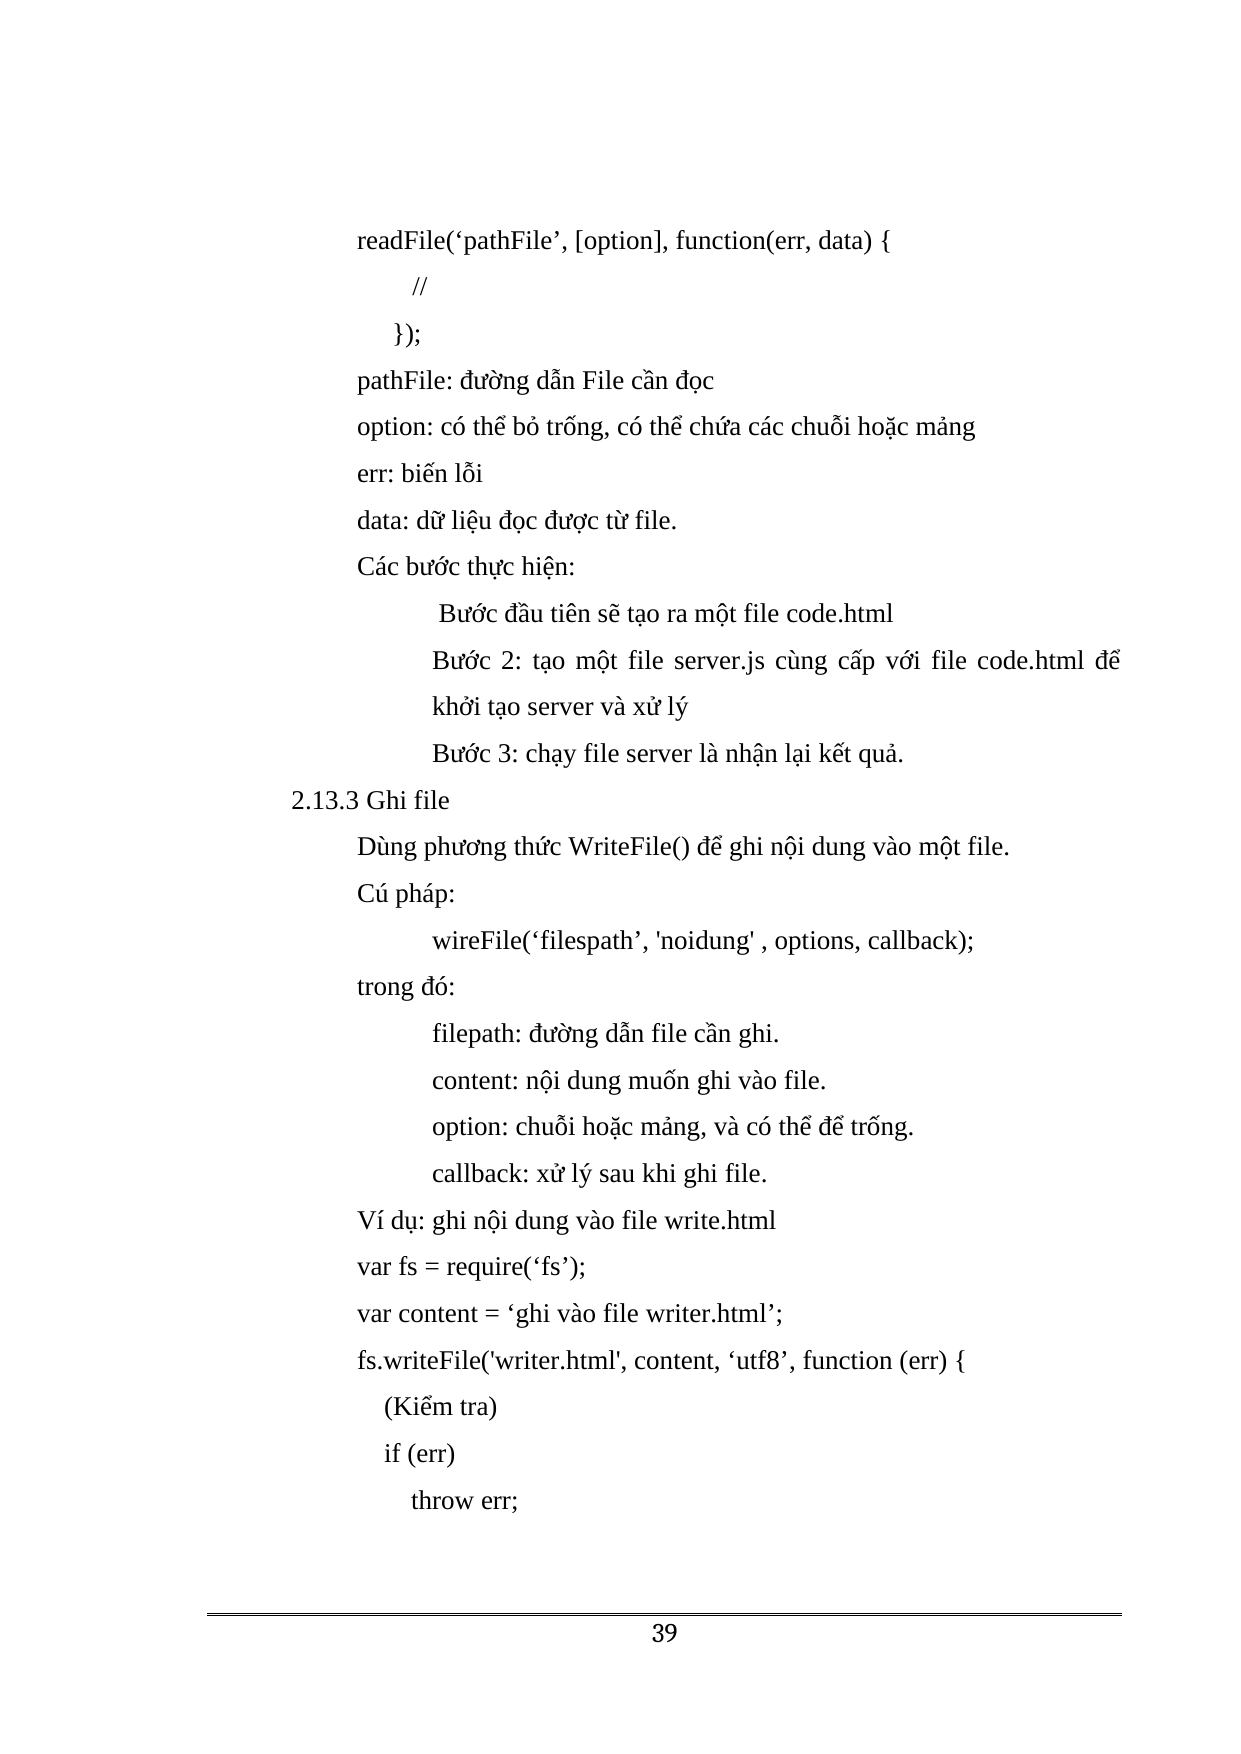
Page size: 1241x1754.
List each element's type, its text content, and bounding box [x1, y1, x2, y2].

text pathFile: đường dẫn File cần đọc [207, 364, 1122, 395]
text var fs = require(‘fs’); [357, 1251, 1122, 1282]
text trong đó: [357, 971, 1122, 1002]
text var content = ‘ghi vào file writer.html’; [357, 1297, 1122, 1328]
text Các bước thực hiện: [207, 551, 1122, 582]
text content: nội dung muốn ghi vào file. [357, 1064, 1122, 1095]
text Dùng phương thức WriteFile() để ghi nội dung vào một file. [357, 831, 1122, 862]
text callback: xử lý sau khi ghi file. [357, 1157, 1122, 1188]
text err: biến lỗi [207, 457, 1122, 488]
text fs.writeFile('writer.html', content, ‘utf8’, function (err) { [357, 1344, 1122, 1375]
text (Kiểm tra) [357, 1391, 1122, 1422]
text Cú pháp: [357, 877, 1122, 908]
text filepath: đường dẫn file cần ghi. [357, 1017, 1122, 1048]
text Bước đầu tiên sẽ tạo ra một file code.html [207, 597, 1122, 628]
list readFile(‘pathFile’, [option], function(err, data) { [322, 224, 1122, 255]
list }); [392, 317, 1122, 348]
text if (err) [357, 1437, 1122, 1468]
text wireFile(‘filespath’, 'noidung' , options, callback); [357, 924, 1122, 955]
text option: có thể bỏ trống, có thể chứa các chuỗi hoặc mảng [207, 411, 1122, 442]
text Ví dụ: ghi nội dung vào file write.html [357, 1204, 1122, 1235]
text Bước 2: tạo một file server.js cùng cấp với file code.html để khởi tạo server và xử lý [432, 644, 1122, 722]
text data: dữ liệu đọc được từ file. [207, 504, 1122, 535]
list Ghi file [291, 784, 1122, 815]
text option: chuỗi hoặc mảng, và có thể để trống. [357, 1111, 1122, 1142]
text throw err; [357, 1484, 1122, 1515]
text Bước 3: chạy file server là nhận lại kết quả. [432, 737, 1122, 768]
list // [392, 271, 1122, 302]
